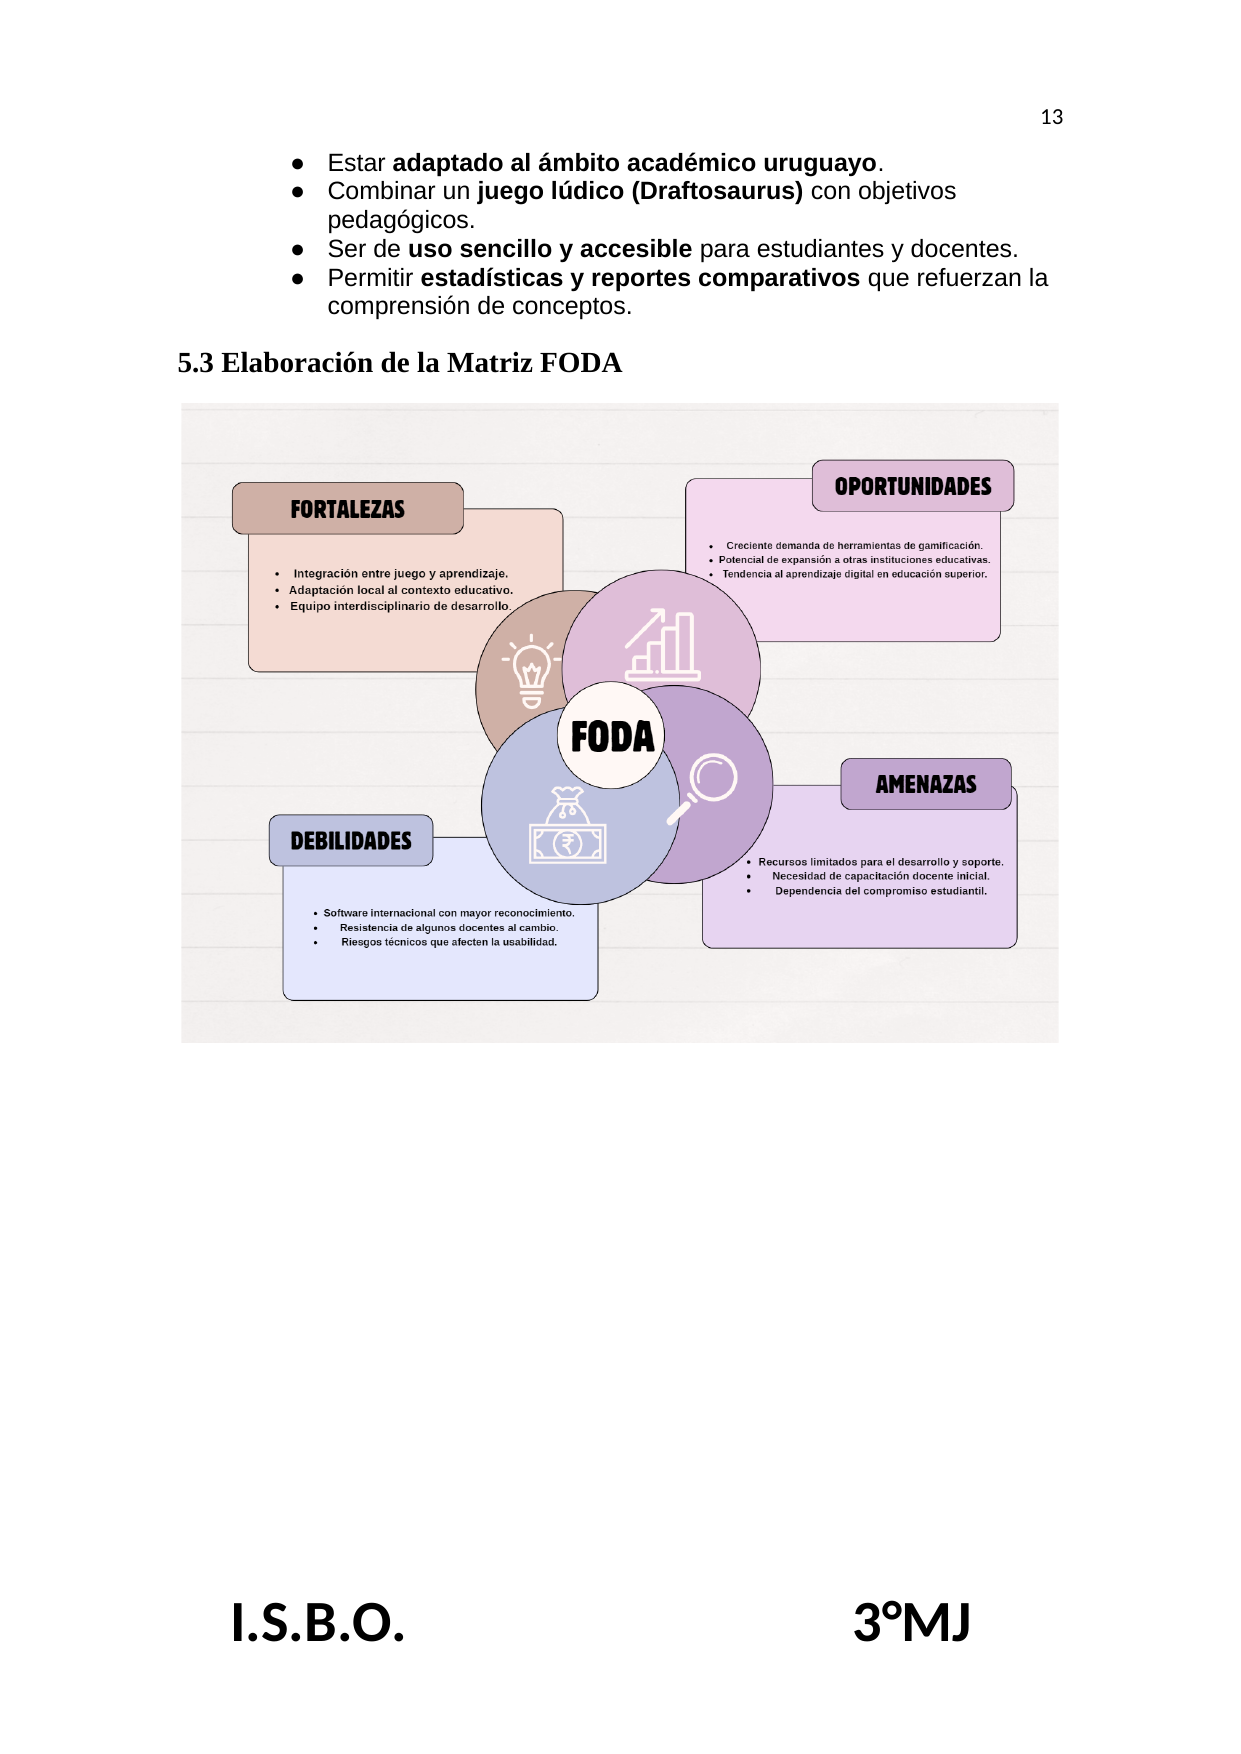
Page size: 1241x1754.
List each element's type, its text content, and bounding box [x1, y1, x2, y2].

subtitle 5.3 Elaboración de la Matriz FODA [177, 345, 1063, 379]
picture [181, 403, 1059, 1043]
list Combinar un juego lúdico (Draftosaurus) con objetivos pedagógicos. [290, 176, 1063, 234]
list Estar adaptado al ámbito académico uruguayo. [290, 148, 1063, 176]
list Ser de uso sencillo y accesible para estudiantes y docentes. [290, 234, 1063, 263]
list Permitir estadísticas y reportes comparativos que refuerzan la comprensión de conceptos. [290, 263, 1063, 320]
